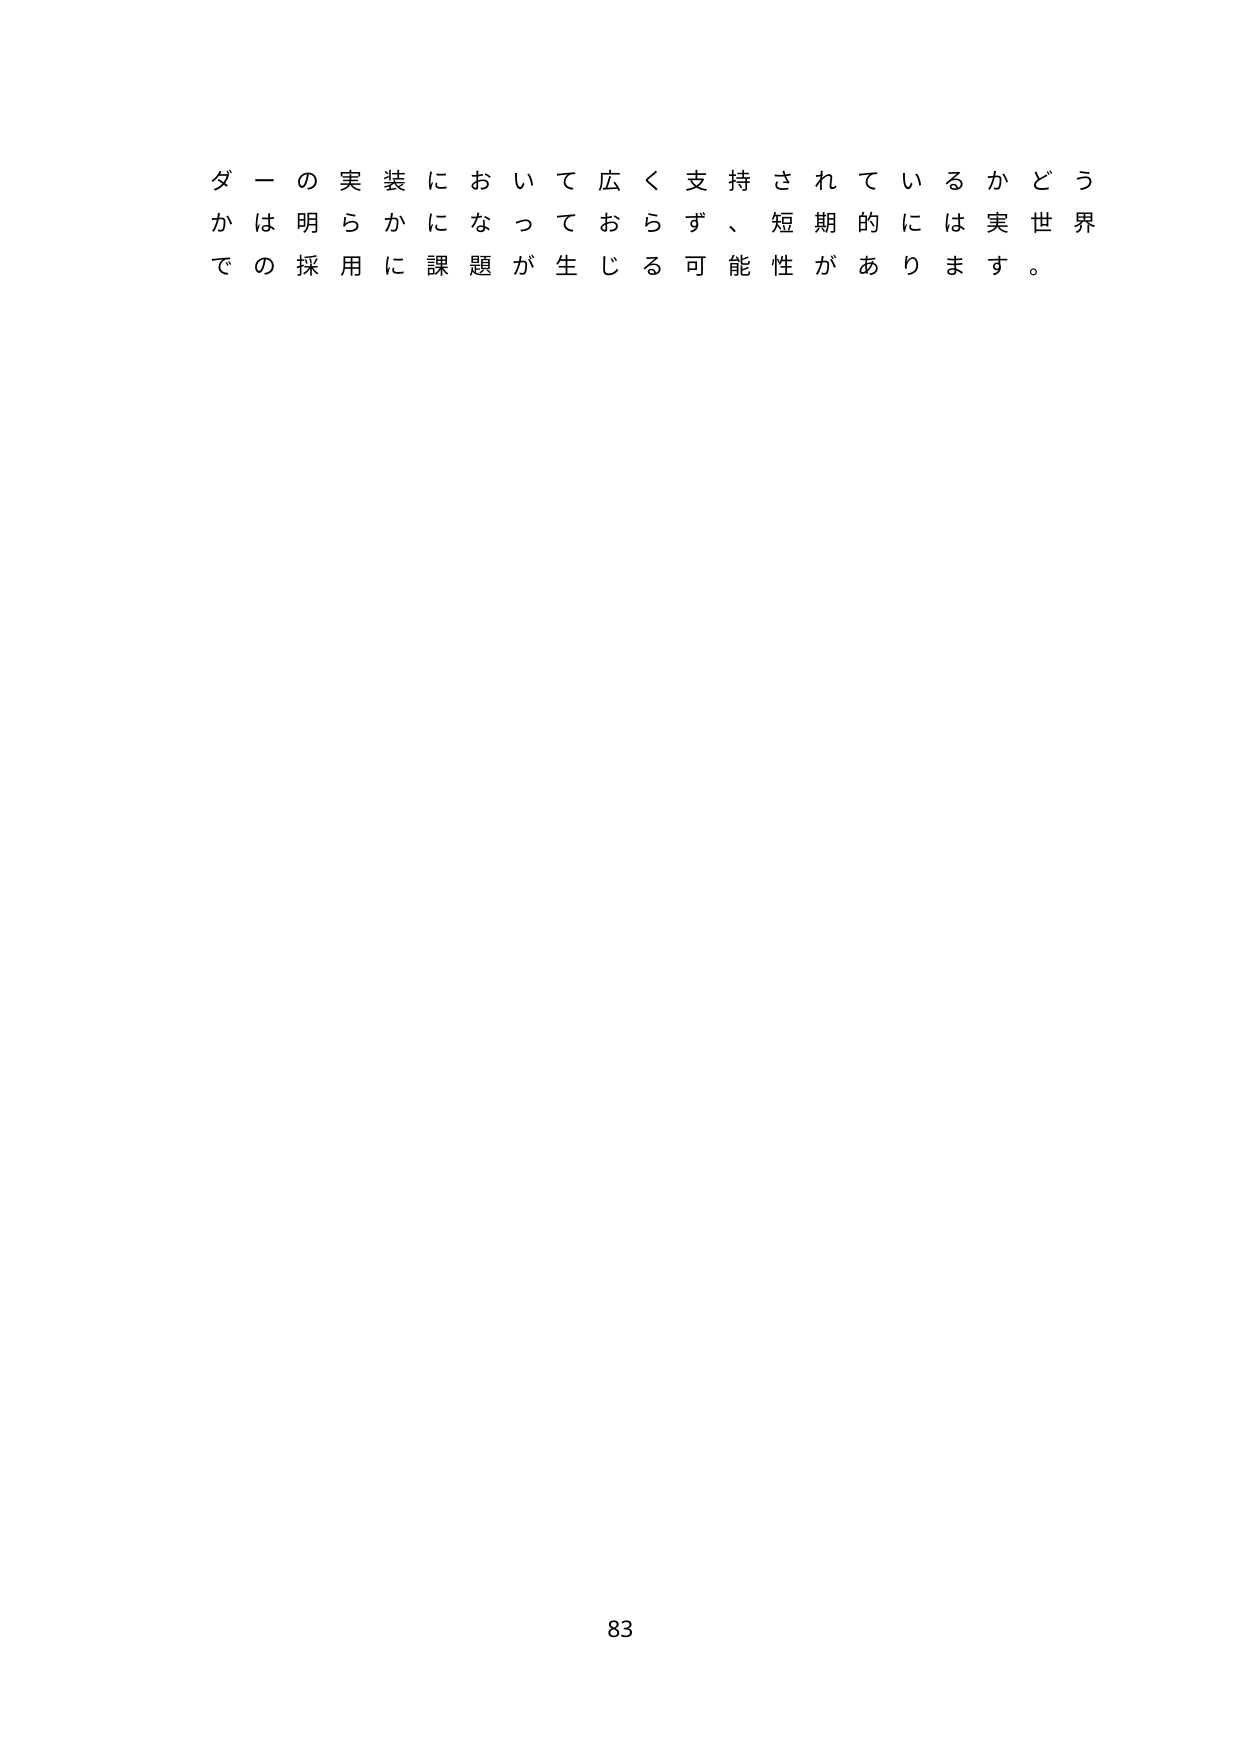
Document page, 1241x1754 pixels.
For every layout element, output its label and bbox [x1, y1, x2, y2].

text [198, 162, 1116, 281]
